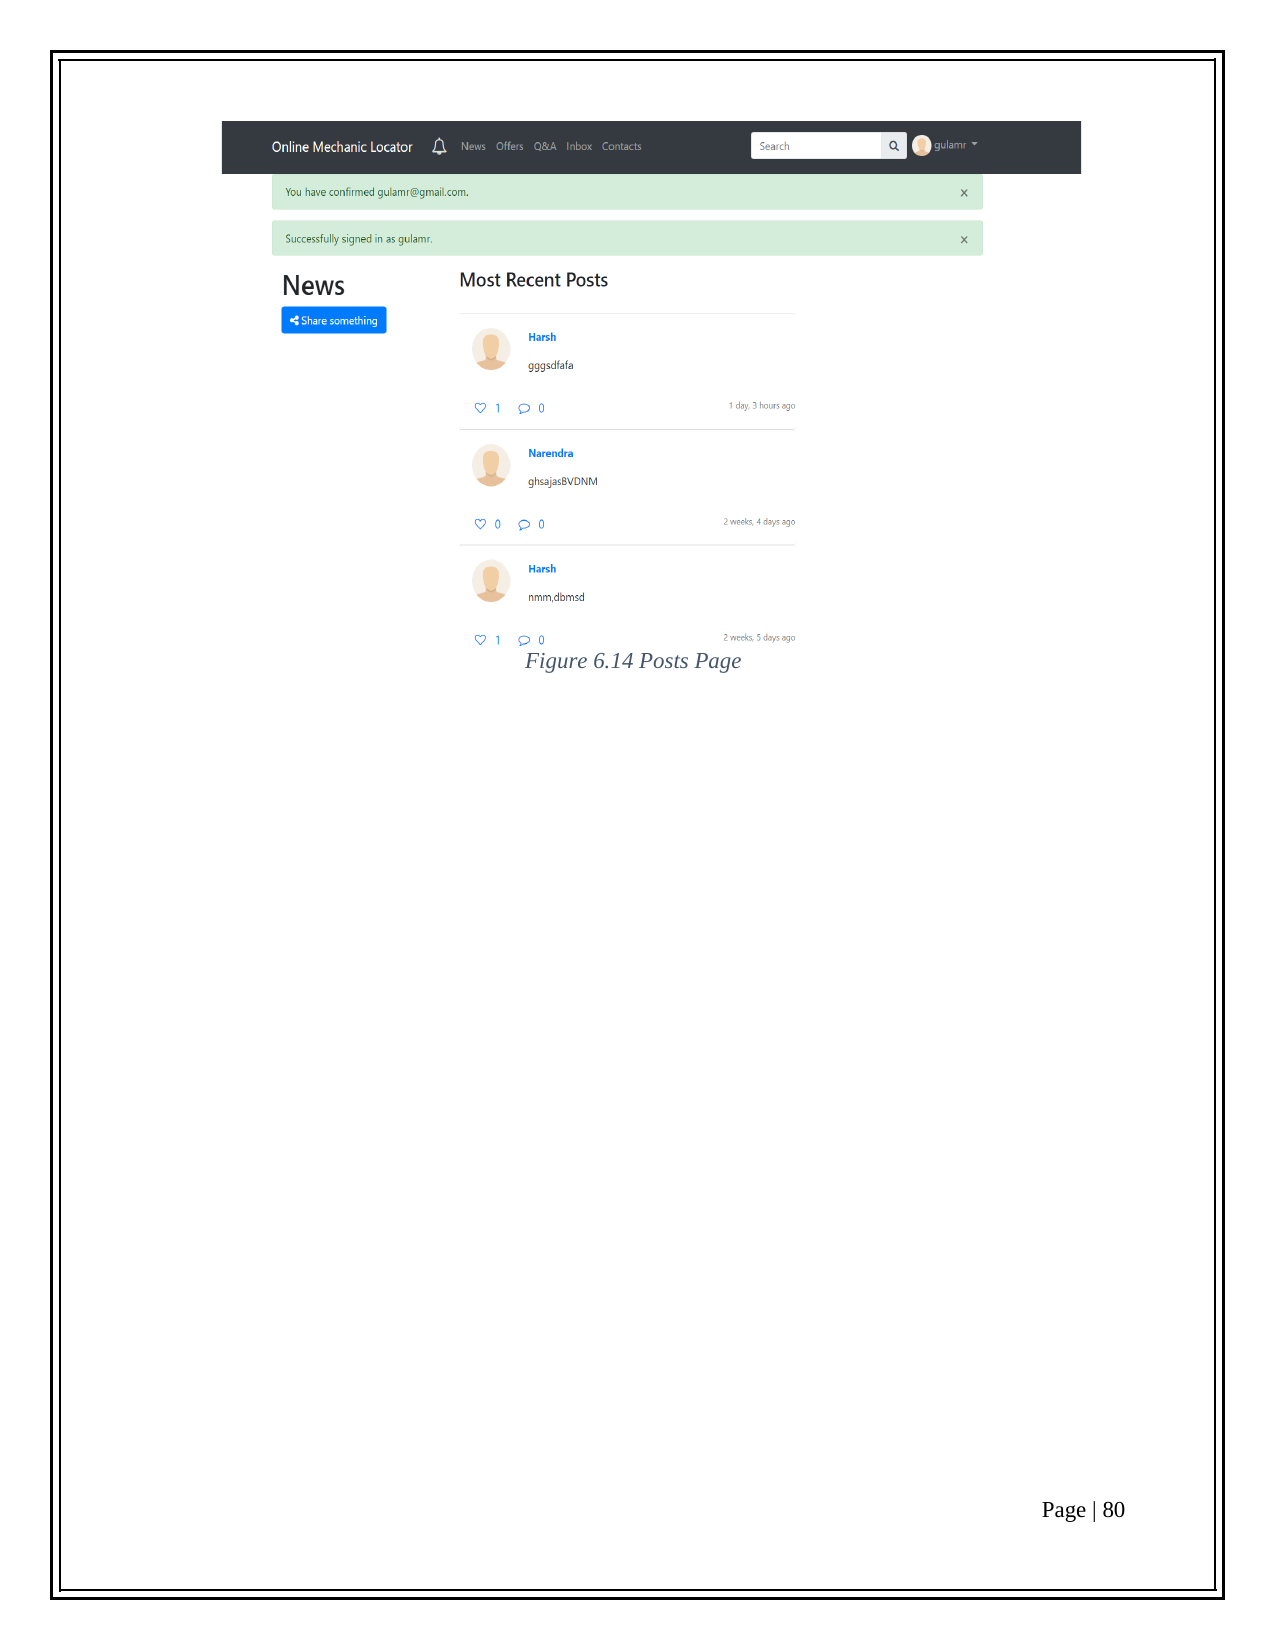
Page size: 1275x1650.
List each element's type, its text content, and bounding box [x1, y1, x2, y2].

picture [221, 121, 1082, 648]
text Figure 6.14 Posts Page [450, 542, 1125, 673]
